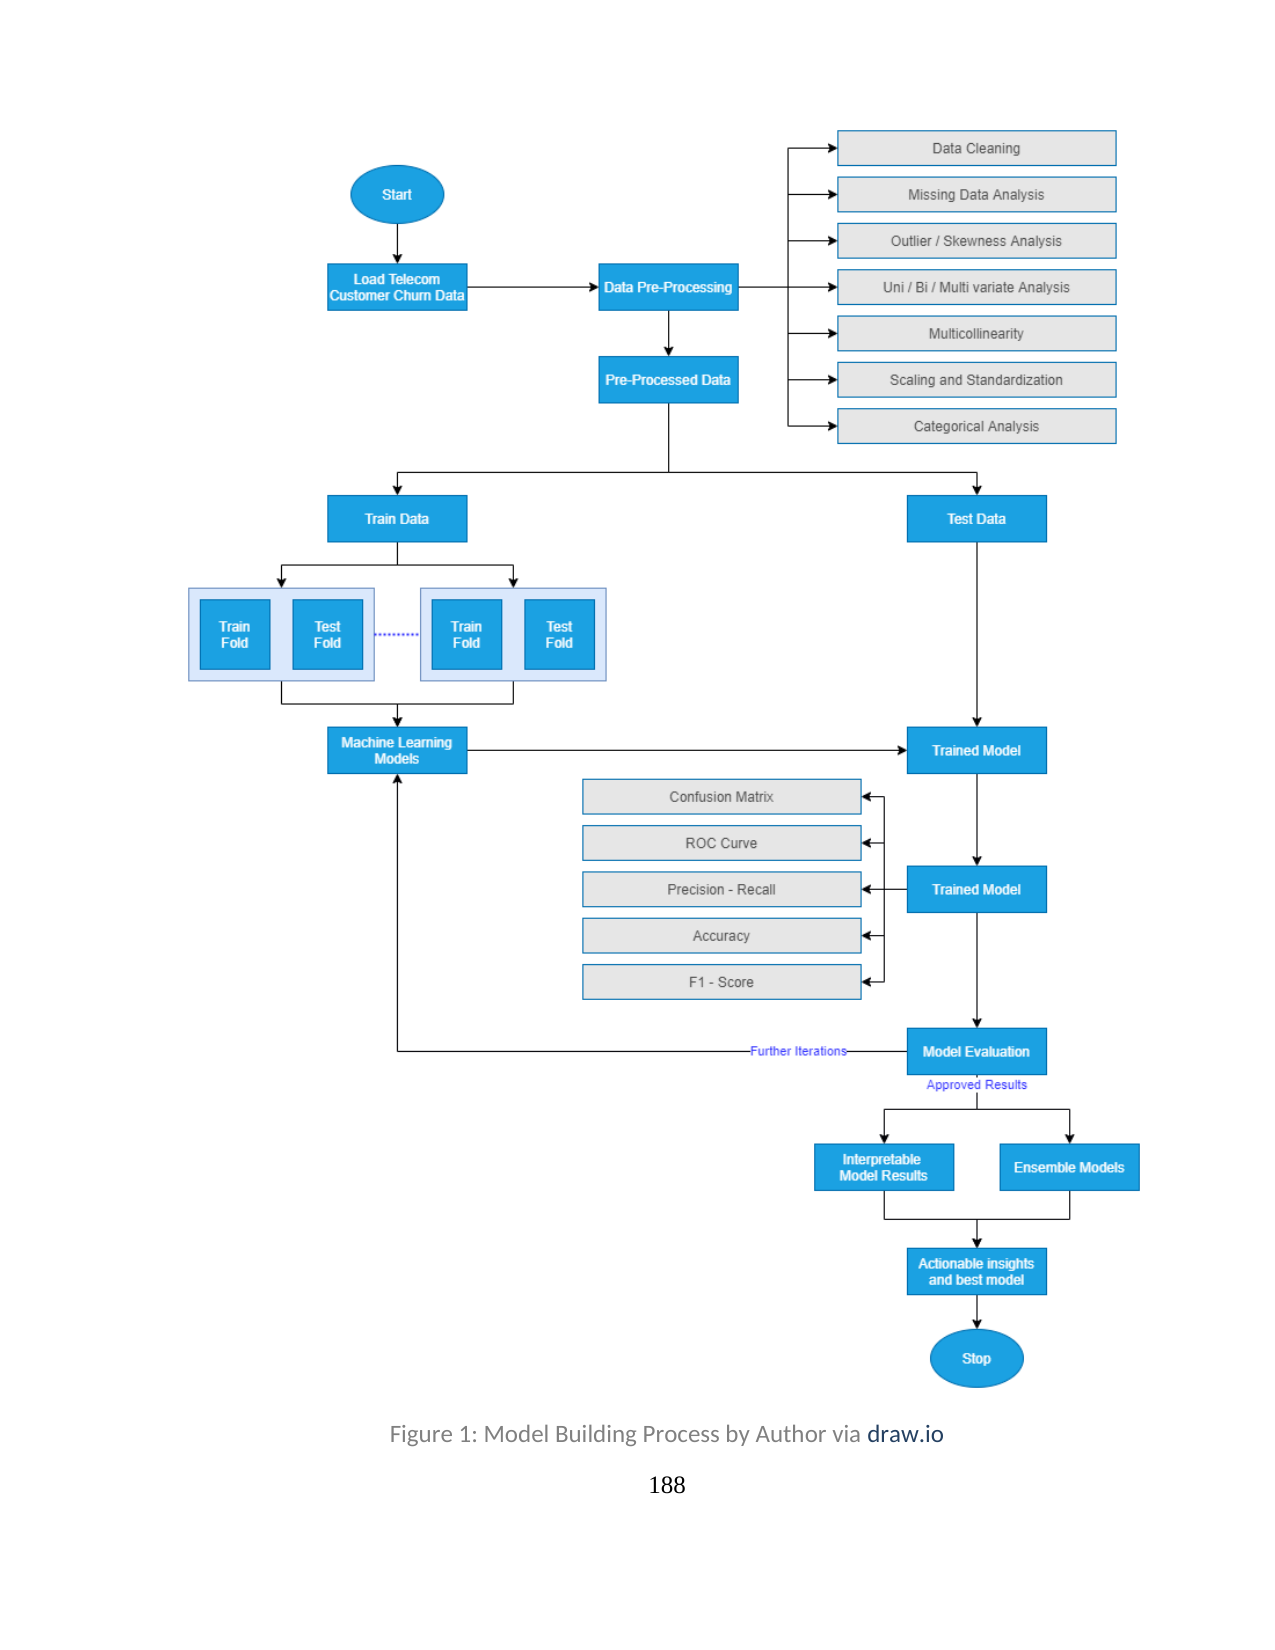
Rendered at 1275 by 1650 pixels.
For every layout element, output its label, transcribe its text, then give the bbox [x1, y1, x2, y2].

picture [179, 121, 1155, 1403]
